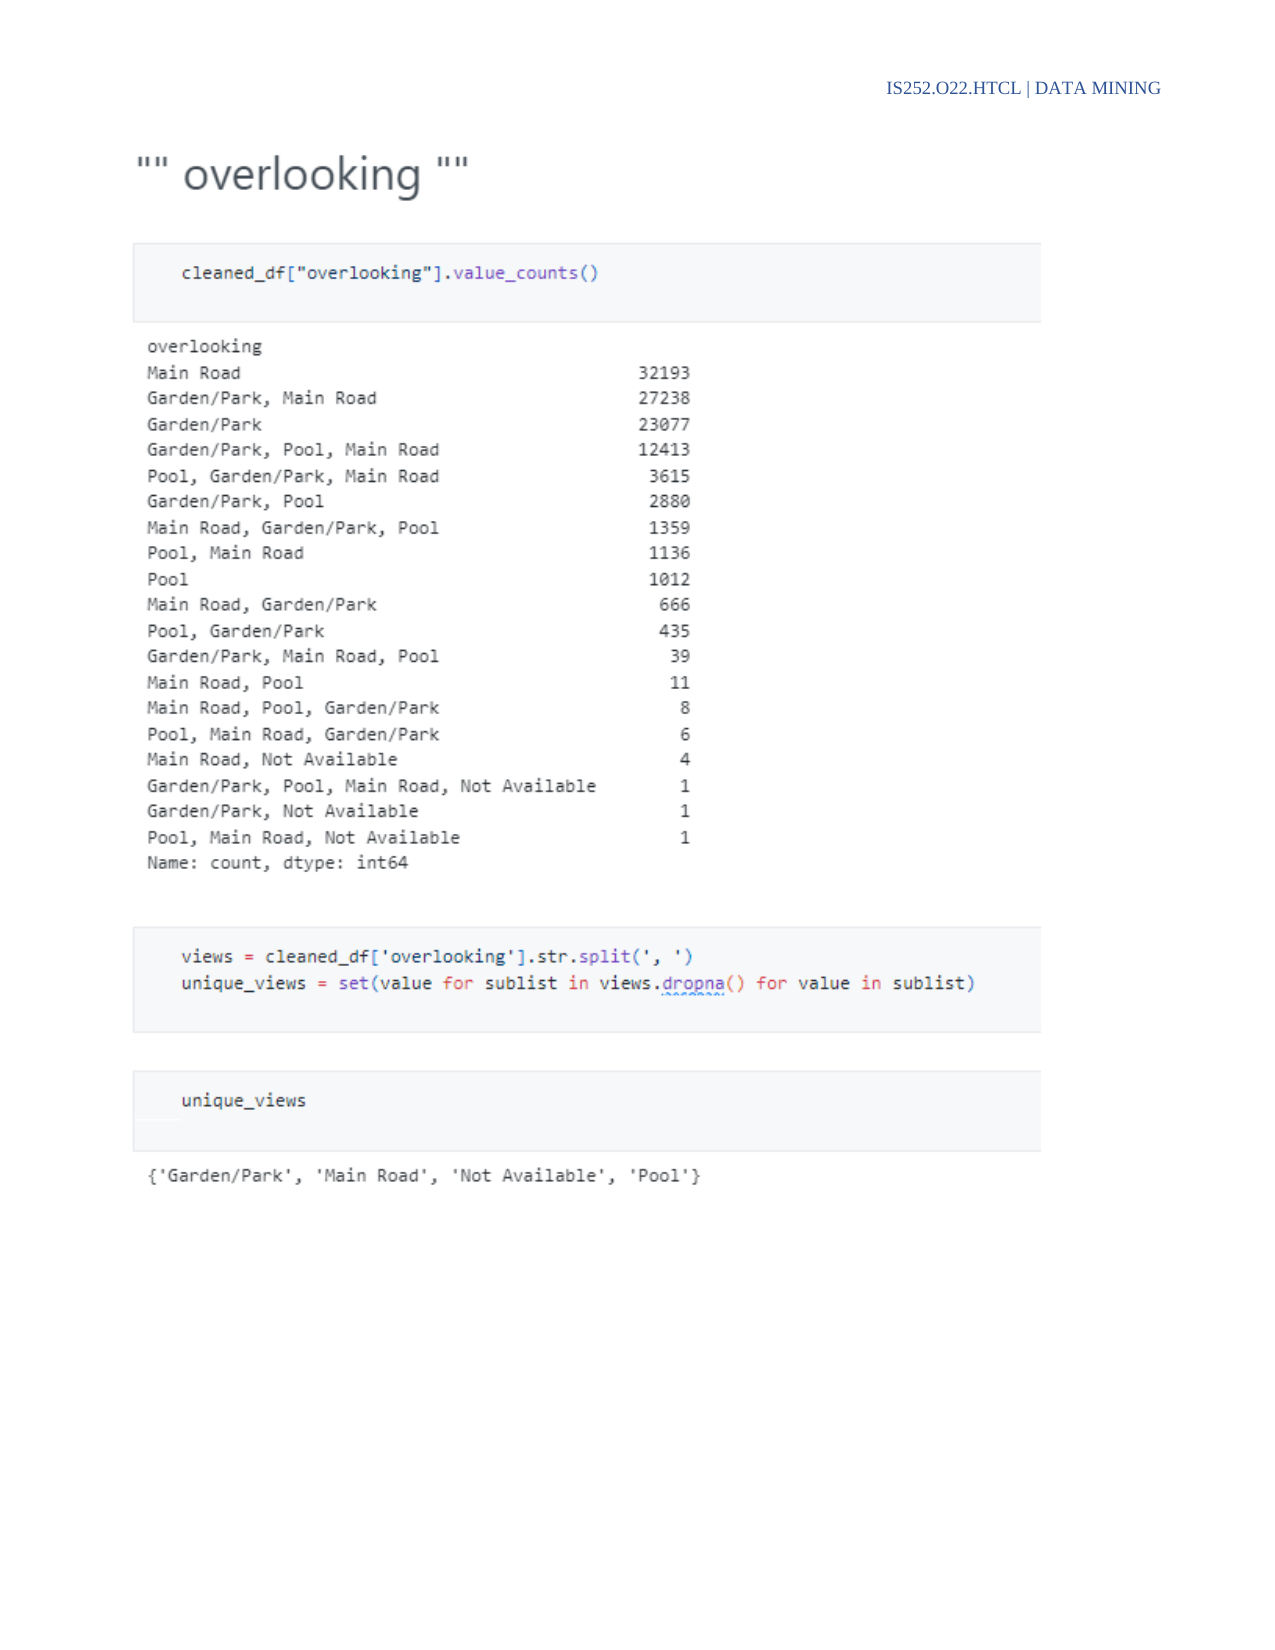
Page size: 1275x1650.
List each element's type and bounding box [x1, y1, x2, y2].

picture [130, 143, 1042, 1210]
